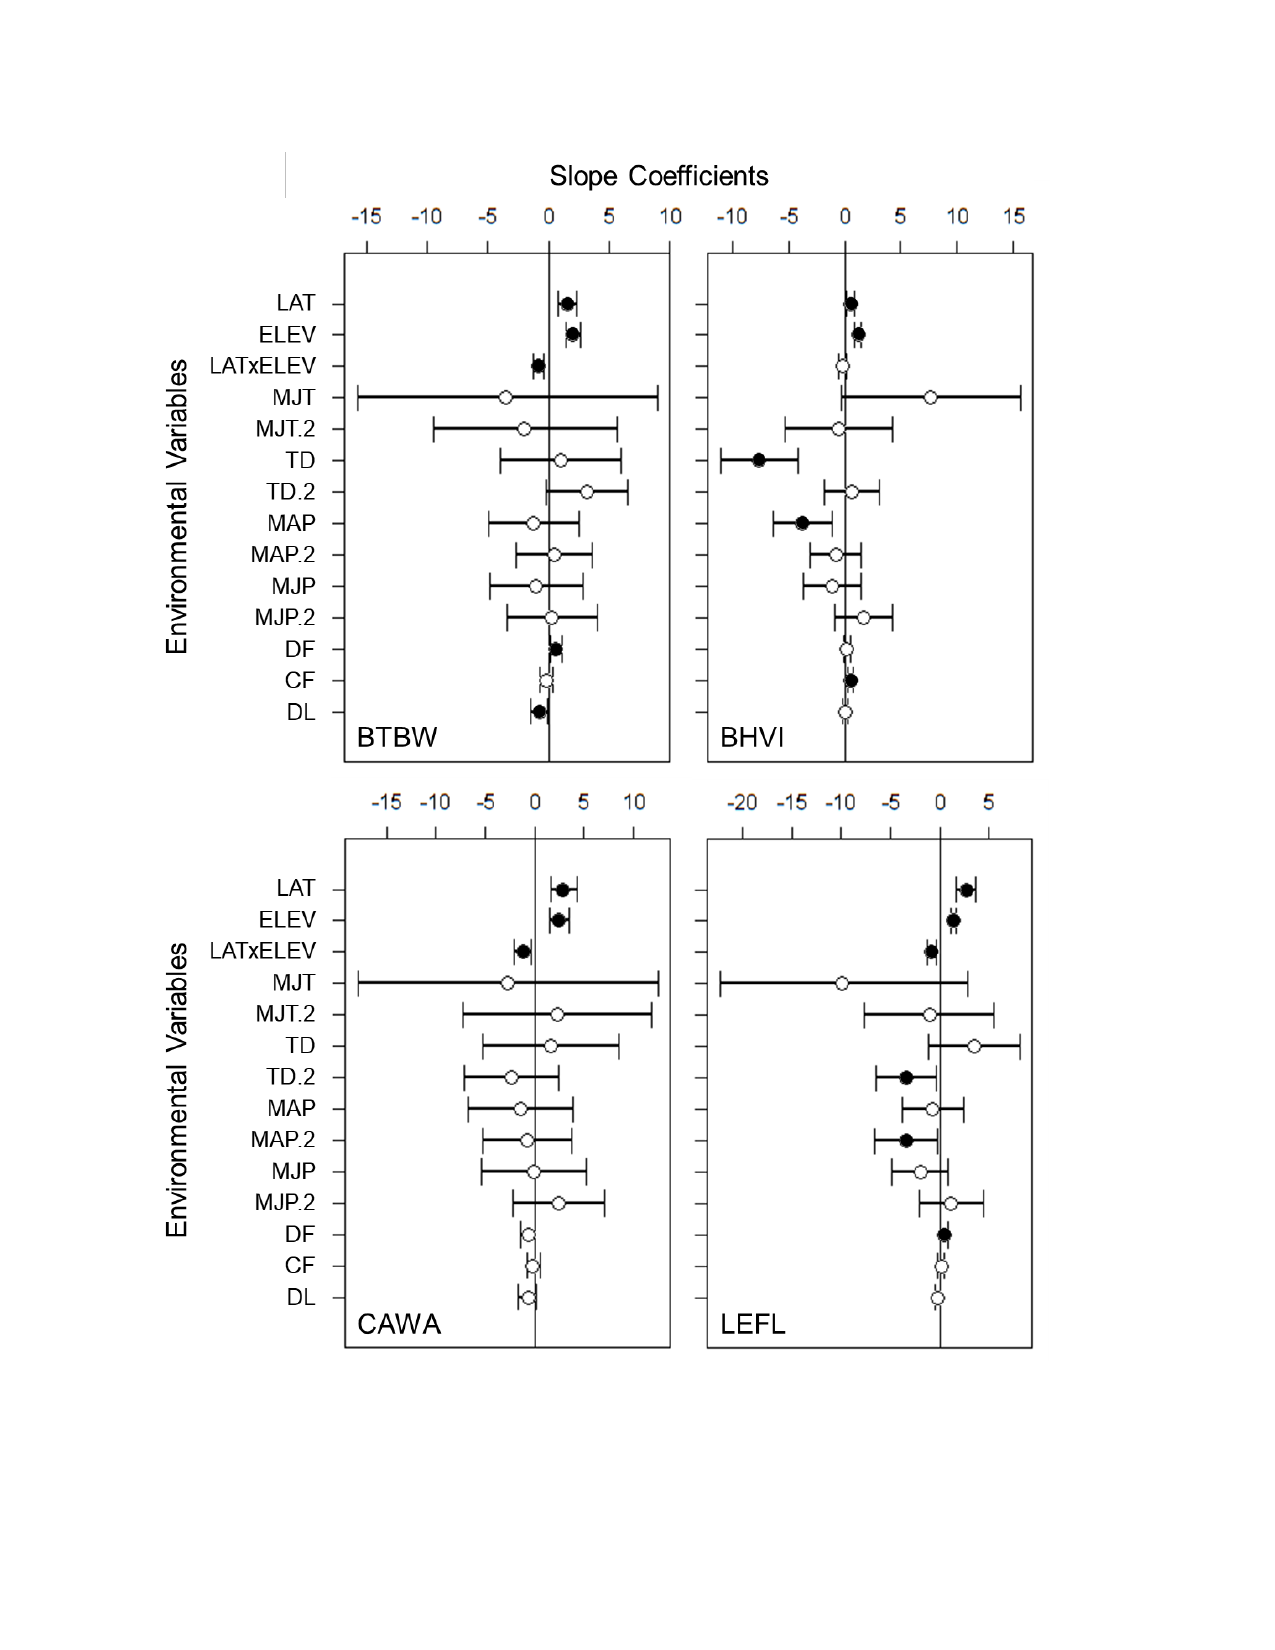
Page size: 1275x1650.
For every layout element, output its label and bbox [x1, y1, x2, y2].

picture [150, 150, 1050, 1361]
